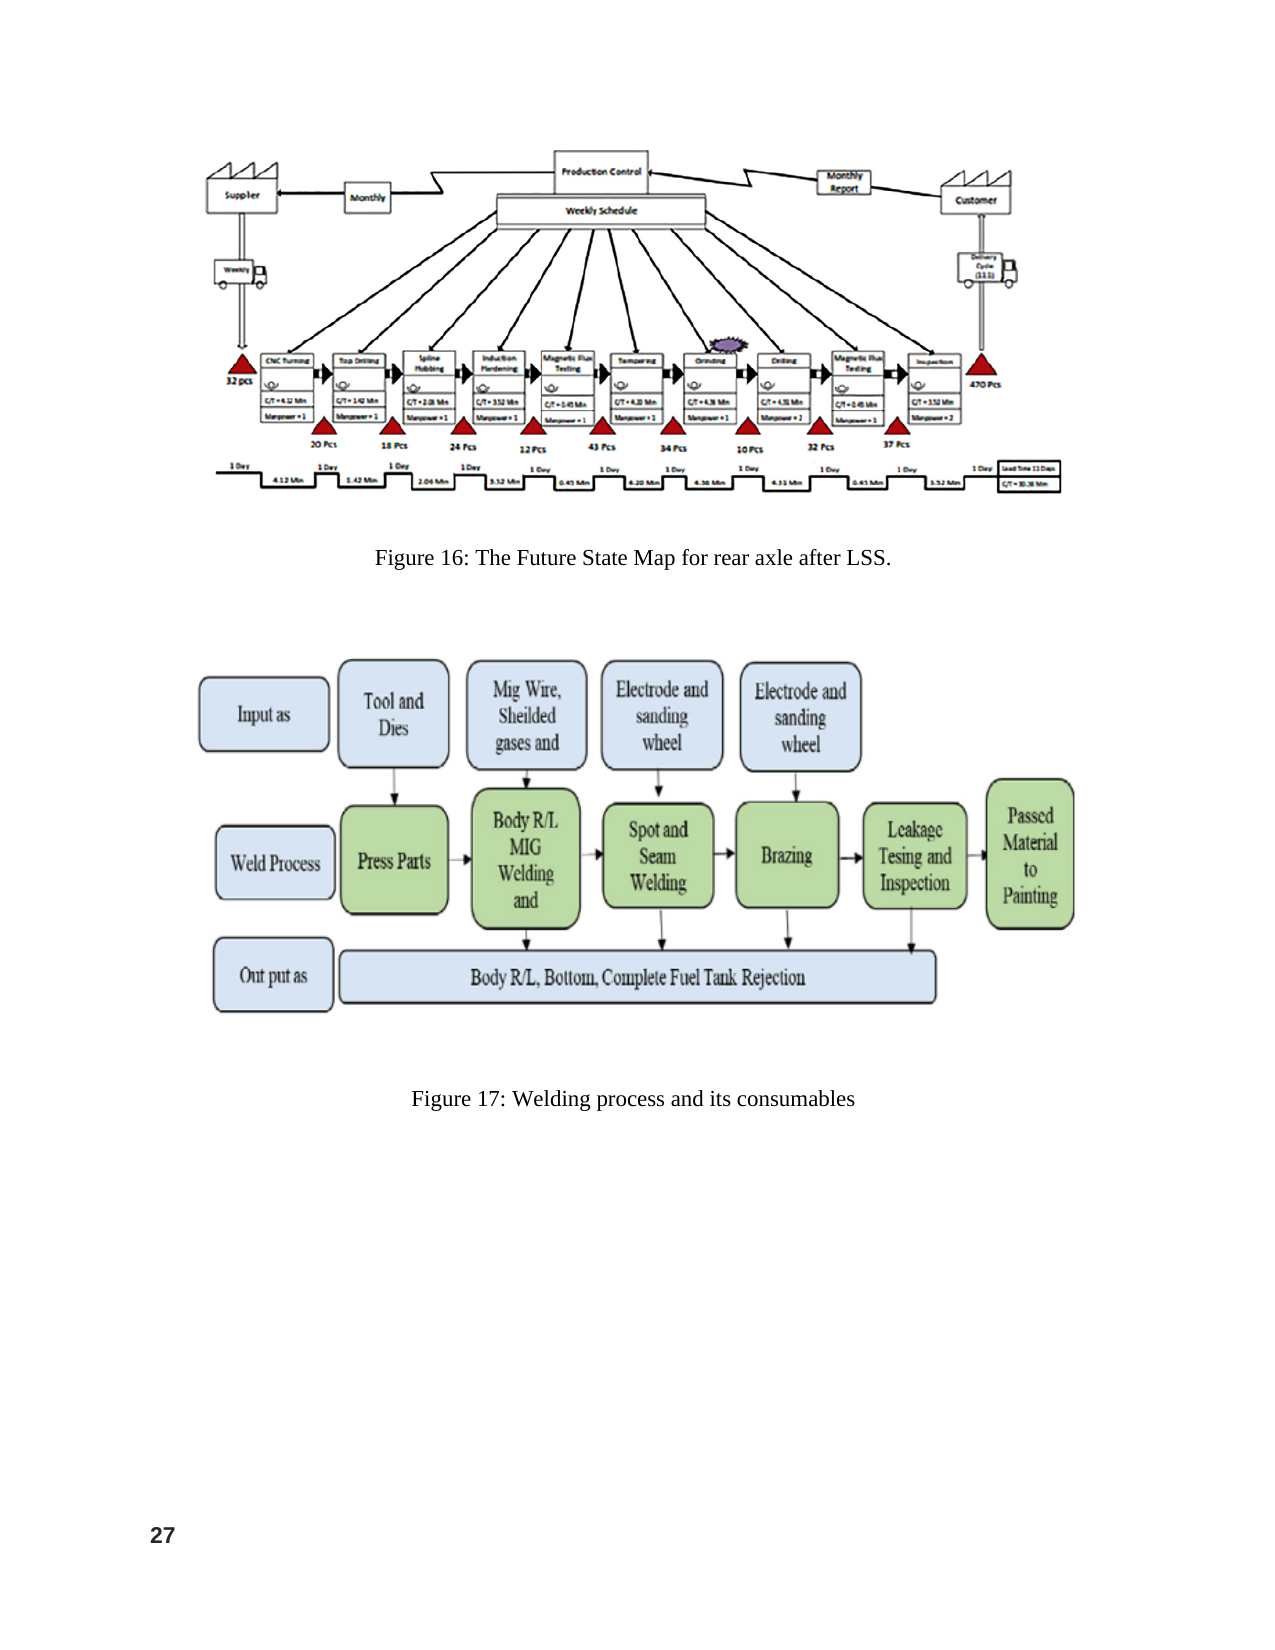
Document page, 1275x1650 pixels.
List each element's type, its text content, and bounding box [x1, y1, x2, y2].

picture [144, 622, 1123, 1034]
text Figure 17: Welding process and its consumables [142, 1085, 1125, 1112]
picture [205, 150, 1062, 494]
text Figure 16: The Future State Map for rear axle after LSS. [142, 544, 1125, 571]
